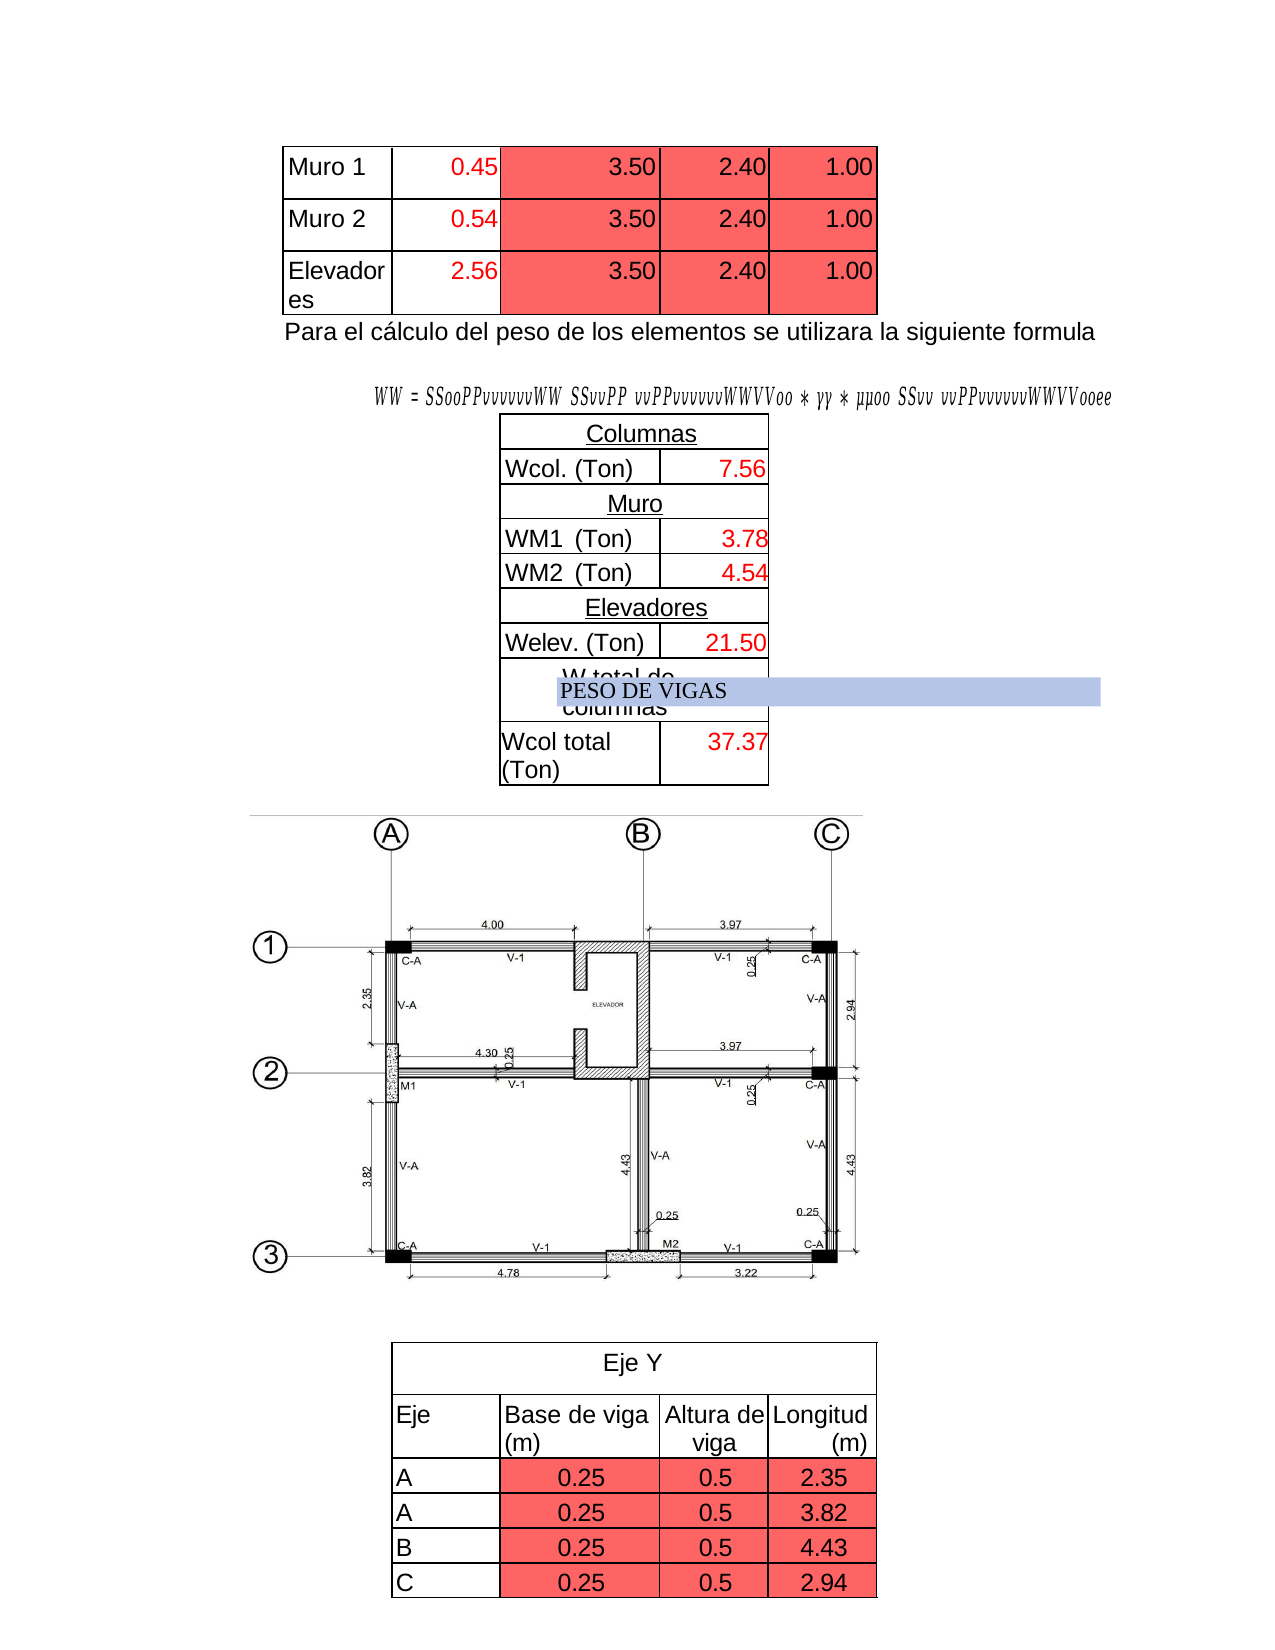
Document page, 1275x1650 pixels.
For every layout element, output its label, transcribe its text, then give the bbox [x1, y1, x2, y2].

table_cell 0.5 [660, 1564, 767, 1597]
table_cell Elevadores [501, 589, 768, 622]
table_cell 0.5 [660, 1529, 767, 1562]
table_cell 2.35 [769, 1459, 876, 1492]
table_cell 2.94 [769, 1564, 876, 1597]
table_cell Base de viga (m) [501, 1395, 659, 1457]
table_cell WM1 (Ton) [501, 519, 659, 552]
table_cell A [393, 1459, 499, 1492]
table_header Muro 1 [284, 147, 392, 198]
table_header 0.45 [393, 147, 500, 198]
table_cell 0.5 [660, 1459, 767, 1492]
table_cell 37.37 [661, 722, 768, 784]
table_cell 1.00 [770, 252, 876, 314]
table_cell Altura de viga [660, 1395, 767, 1457]
table_cell Wcol total (Ton) [501, 722, 659, 784]
table_cell 21.50 [661, 624, 768, 657]
table_cell 4.43 [769, 1529, 876, 1562]
table_cell 2.40 [661, 252, 768, 314]
table_cell Wcol. (Ton) [501, 450, 659, 483]
table_cell Elevadores [284, 252, 391, 314]
table_cell 0.54 [393, 200, 500, 250]
table_cell 1.00 [770, 200, 876, 250]
table_cell W total de columnas [501, 659, 768, 721]
table_cell 2.40 [661, 200, 768, 250]
table_cell 3.50 [501, 252, 659, 314]
table_cell 0.5 [660, 1494, 767, 1527]
table_cell 0.25 [501, 1494, 659, 1527]
table_cell B [393, 1529, 499, 1562]
table_cell Eje [393, 1395, 499, 1457]
table_cell C [393, 1564, 499, 1597]
table_cell 3.50 [501, 200, 659, 250]
table_cell 0.25 [501, 1529, 659, 1562]
table_header 2.40 [661, 147, 769, 198]
table_cell 4.54 [661, 554, 768, 587]
table_header Eje Y [393, 1343, 876, 1394]
table_header Columnas [501, 415, 768, 448]
text 𝑊𝑊 = 𝑆𝑆𝑜𝑜𝑃𝑃𝑣𝑣𝑣𝑣𝑣𝑣𝑊𝑊 𝑆𝑆𝑣𝑣𝑃𝑃 𝑣𝑣𝑃𝑃𝑣𝑣𝑣𝑣𝑣𝑣𝑊𝑊𝑉𝑉𝑜𝑜 ∗ 𝛾𝛾 ∗ 𝜇𝜇𝑜𝑜 𝑆𝑆𝑣𝑣 𝑣𝑣𝑃𝑃𝑣𝑣𝑣𝑣𝑣𝑣𝑊𝑊𝑉𝑉𝑜𝑜𝑒𝑒 [374, 380, 1248, 411]
table_header 3.50 [501, 147, 660, 198]
text Para el cálculo del peso de los elementos se utilizara la siguiente formula [284, 317, 1248, 346]
table_cell 3.82 [769, 1494, 876, 1527]
table_cell 7.56 [661, 450, 768, 483]
table_cell A [393, 1494, 499, 1527]
picture [249, 815, 863, 1282]
table_cell 0.25 [501, 1459, 659, 1492]
table_cell Muro 2 [284, 200, 391, 250]
table_cell Welev. (Ton) [501, 624, 659, 657]
table_cell 0.25 [501, 1564, 659, 1597]
table_header 1.00 [770, 147, 876, 198]
table_cell 3.78 [661, 519, 768, 552]
table_cell Longitud (m) [769, 1395, 876, 1457]
table_cell WM2 (Ton) [501, 554, 659, 587]
table_cell Muro [501, 485, 768, 518]
table_cell 2.56 [393, 252, 500, 314]
